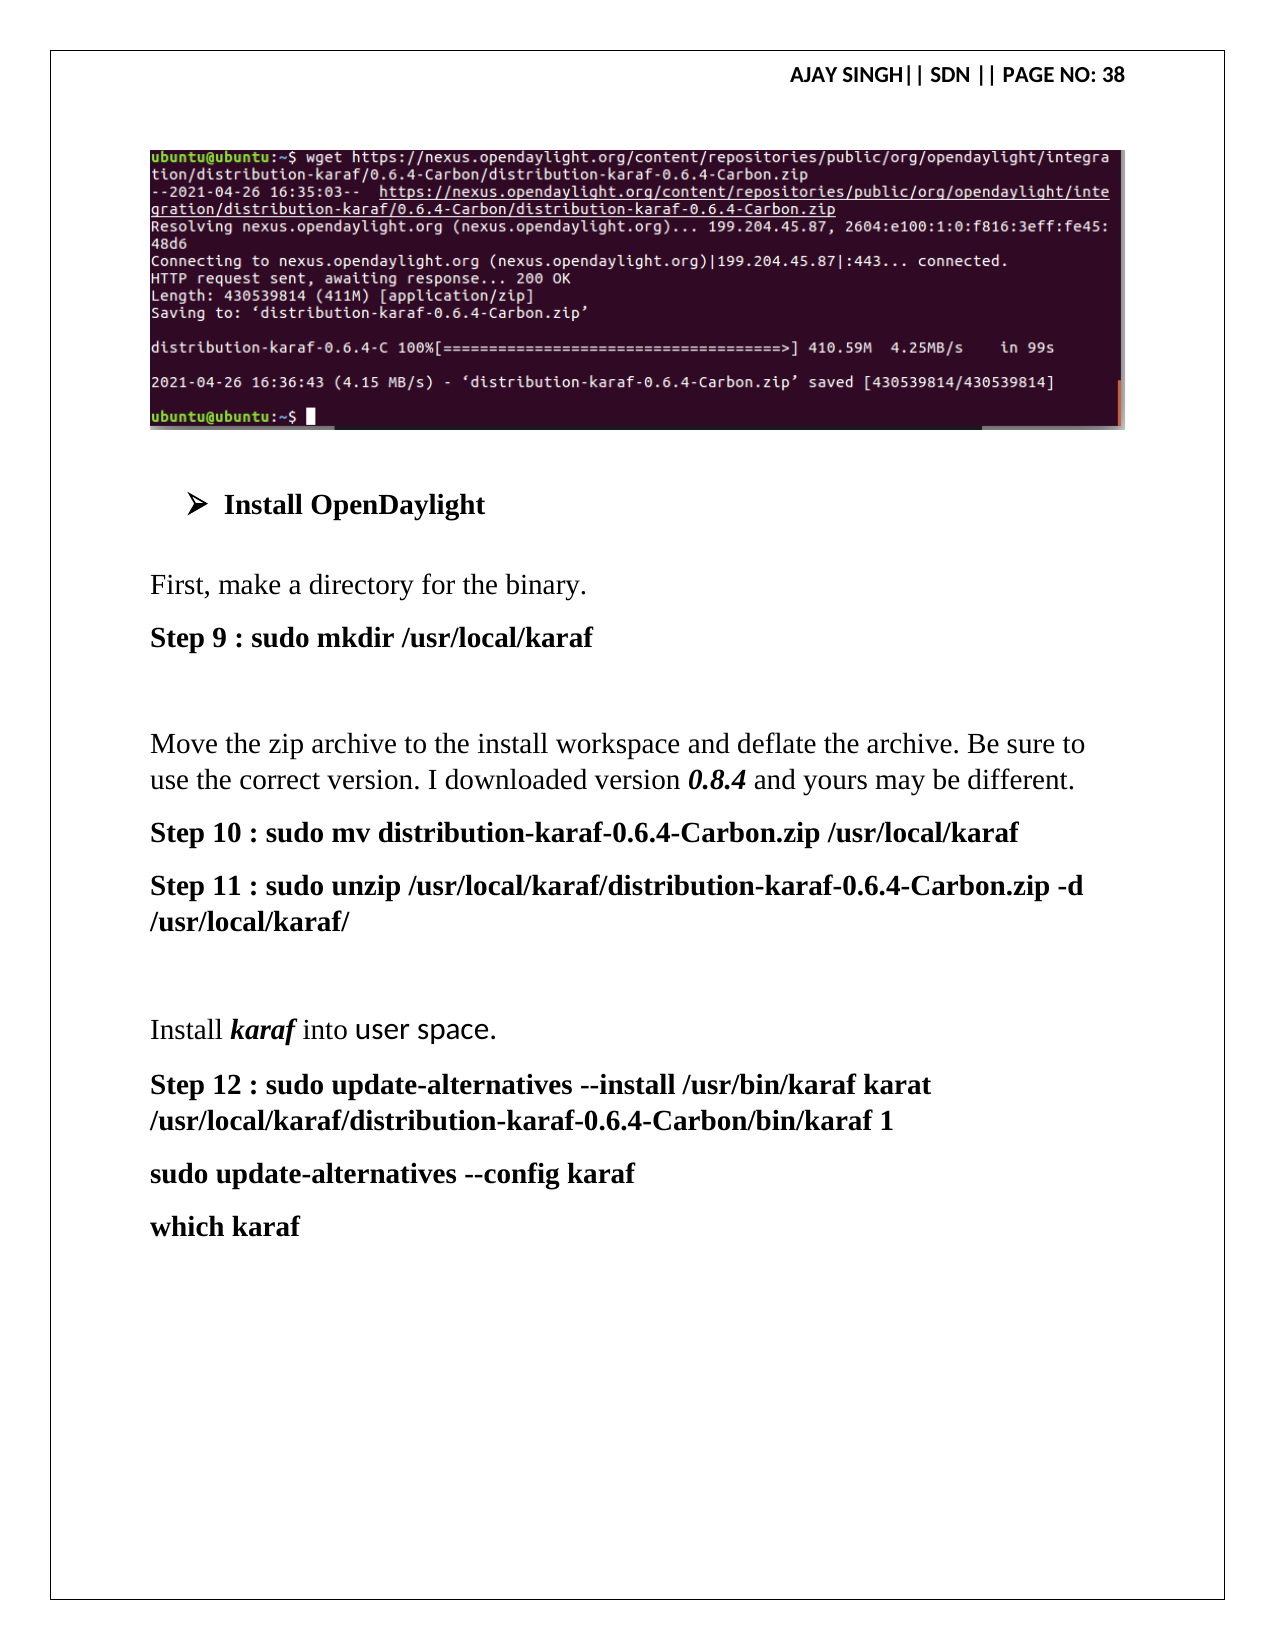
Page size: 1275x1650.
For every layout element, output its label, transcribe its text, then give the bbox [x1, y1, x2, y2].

text Move the zip archive to the install workspace and deflate the archive. Be sure to use the correct version. I downloaded version 0.8.4 and yours may be different. [150, 726, 1125, 796]
text Step 11 : sudo unzip /usr/local/karaf/distribution-karaf-0.6.4-Carbon.zip -d /usr/local/karaf/ [150, 868, 1125, 937]
text which karaf [150, 1209, 1125, 1242]
text Install karaf into user space. [150, 1009, 1125, 1047]
text Step 10 : sudo mv distribution-karaf-0.6.4-Carbon.zip /usr/local/karaf [150, 815, 1125, 848]
text Step 12 : sudo update-alternatives --install /usr/bin/karaf karat /usr/local/karaf/distribution-karaf-0.6.4-Carbon/bin/karaf 1 [150, 1067, 1125, 1137]
picture [150, 150, 1125, 430]
text Step 9 : sudo mkdir /usr/local/karaf [150, 620, 1125, 654]
text sudo update-alternatives --config karaf [150, 1156, 1125, 1190]
text First, make a directory for the binary. [150, 567, 1125, 601]
subtitle Install OpenDaylight [186, 487, 1125, 521]
